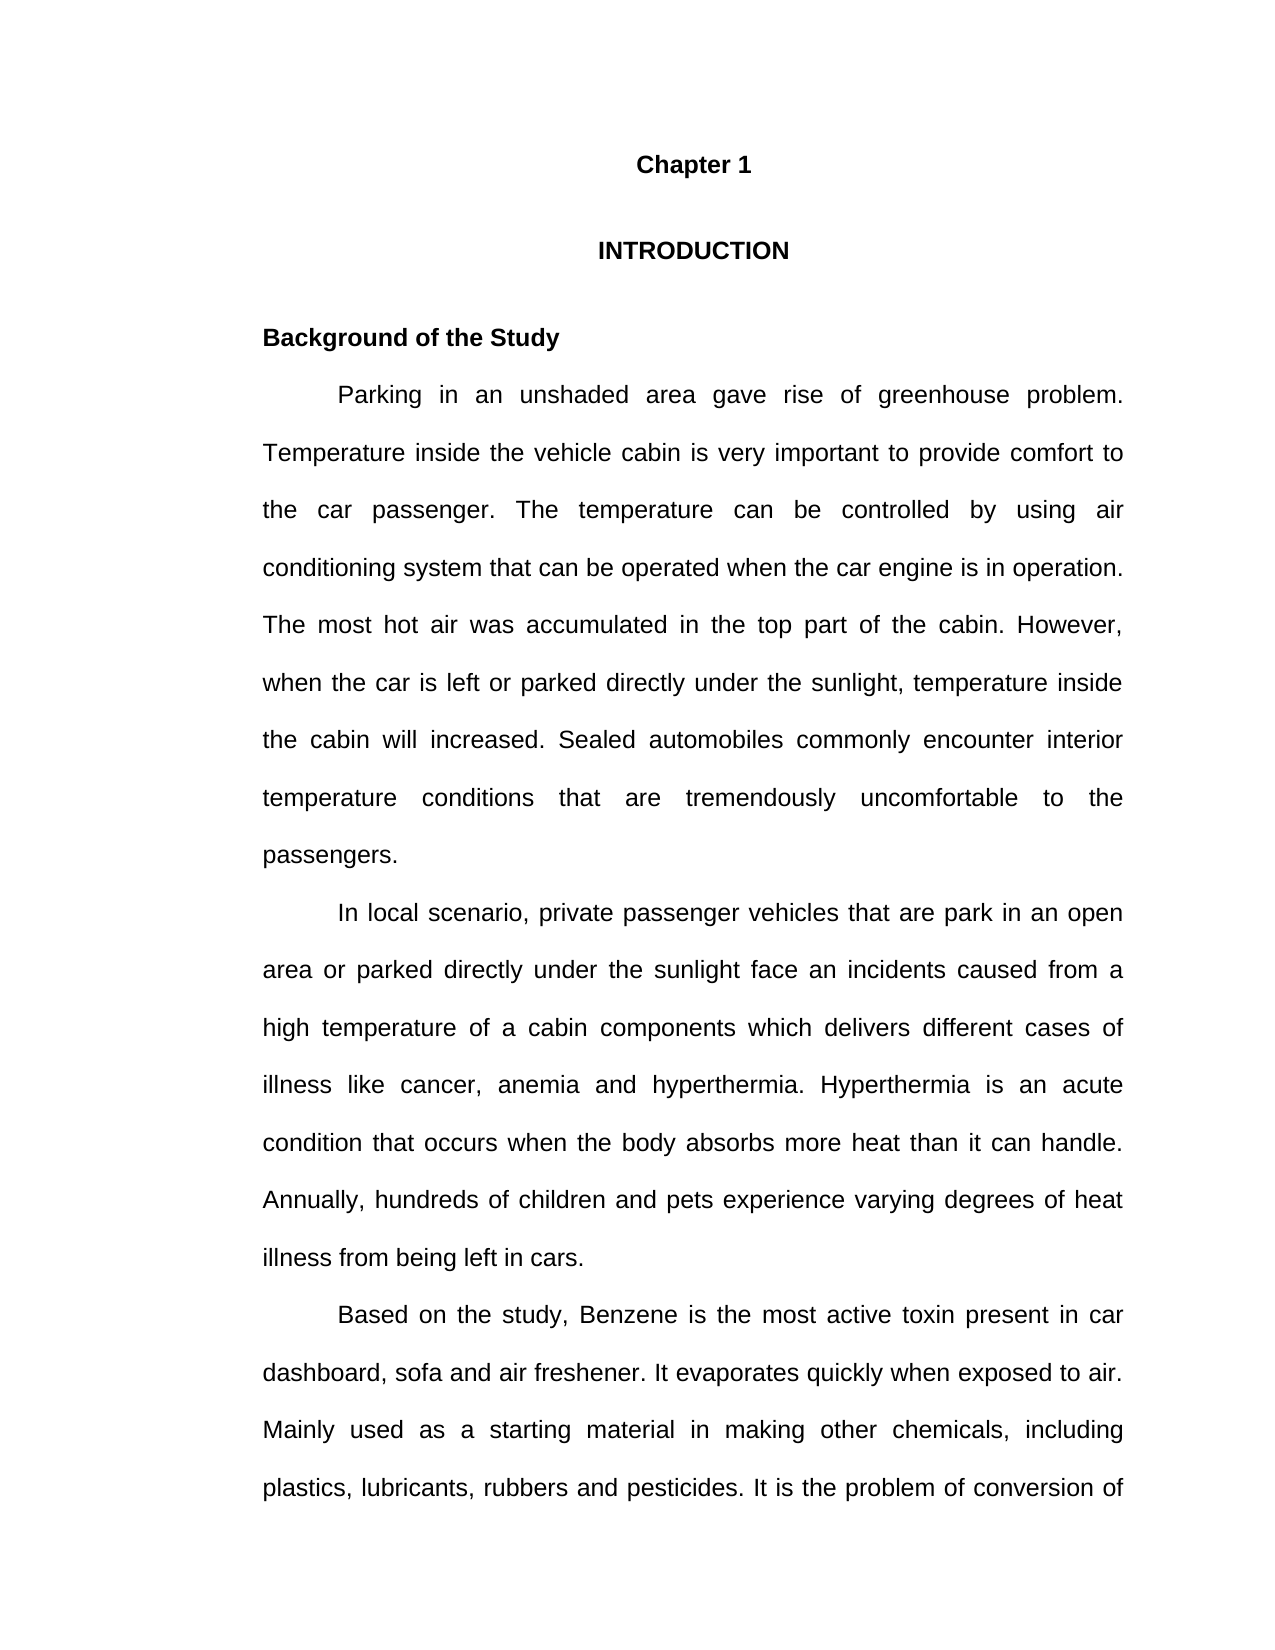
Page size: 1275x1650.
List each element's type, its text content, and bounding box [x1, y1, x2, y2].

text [262, 1300, 1125, 1501]
text Chapter 1 [262, 150, 1125, 179]
text INTRODUCTION [262, 236, 1125, 265]
text Parking in an unshaded area gave rise of greenhouse problem. Temperature inside the vehicle cabin is very important to provide comfort to the car passenger. The temperature can be controlled by using air conditioning system that can be operated when the car engine is in operation. The most hot air was accumulated in the top part of the cabin. However, when the car is left or parked directly under the sunlight, temperature inside the cabin will increased. Sealed automobiles commonly encounter interior temperature conditions that are tremendously uncomfortable to the passengers. [262, 380, 1125, 869]
text Background of the Study [262, 322, 1125, 351]
text In local scenario, private passenger vehicles that are park in an open area or parked directly under the sunlight face an incidents caused from a high temperature of a cabin components which delivers different cases of illness like cancer, anemia and hyperthermia. Hyperthermia is an acute condition that occurs when the body absorbs more heat than it can handle. Annually, hundreds of children and pets experience varying degrees of heat illness from being left in cars. [262, 897, 1125, 1271]
